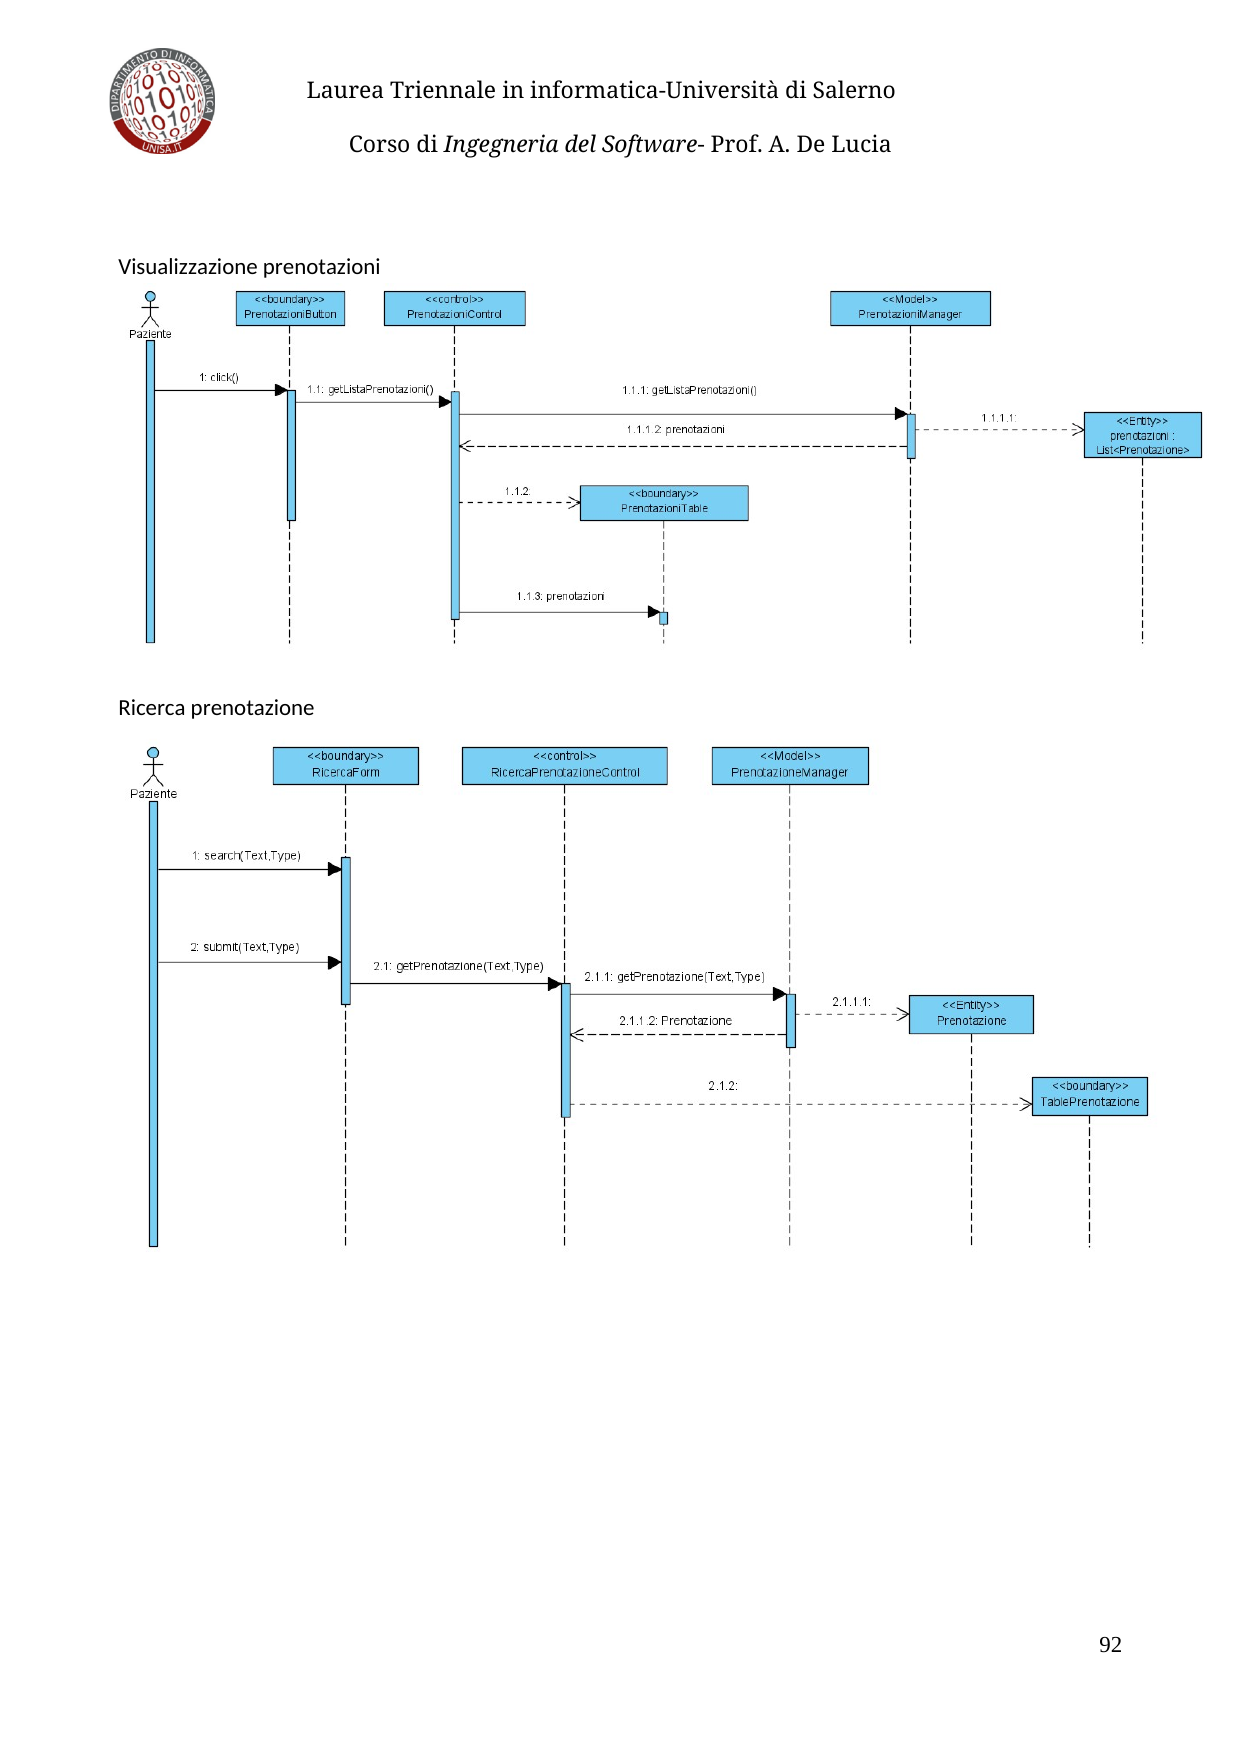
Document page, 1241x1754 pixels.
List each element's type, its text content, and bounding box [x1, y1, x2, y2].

subtitle Ricerca prenotazione [118, 693, 1122, 721]
subtitle Visualizzazione prenotazioni [118, 252, 1122, 280]
picture [118, 283, 1212, 669]
picture [109, 48, 215, 154]
picture [118, 725, 1158, 1265]
